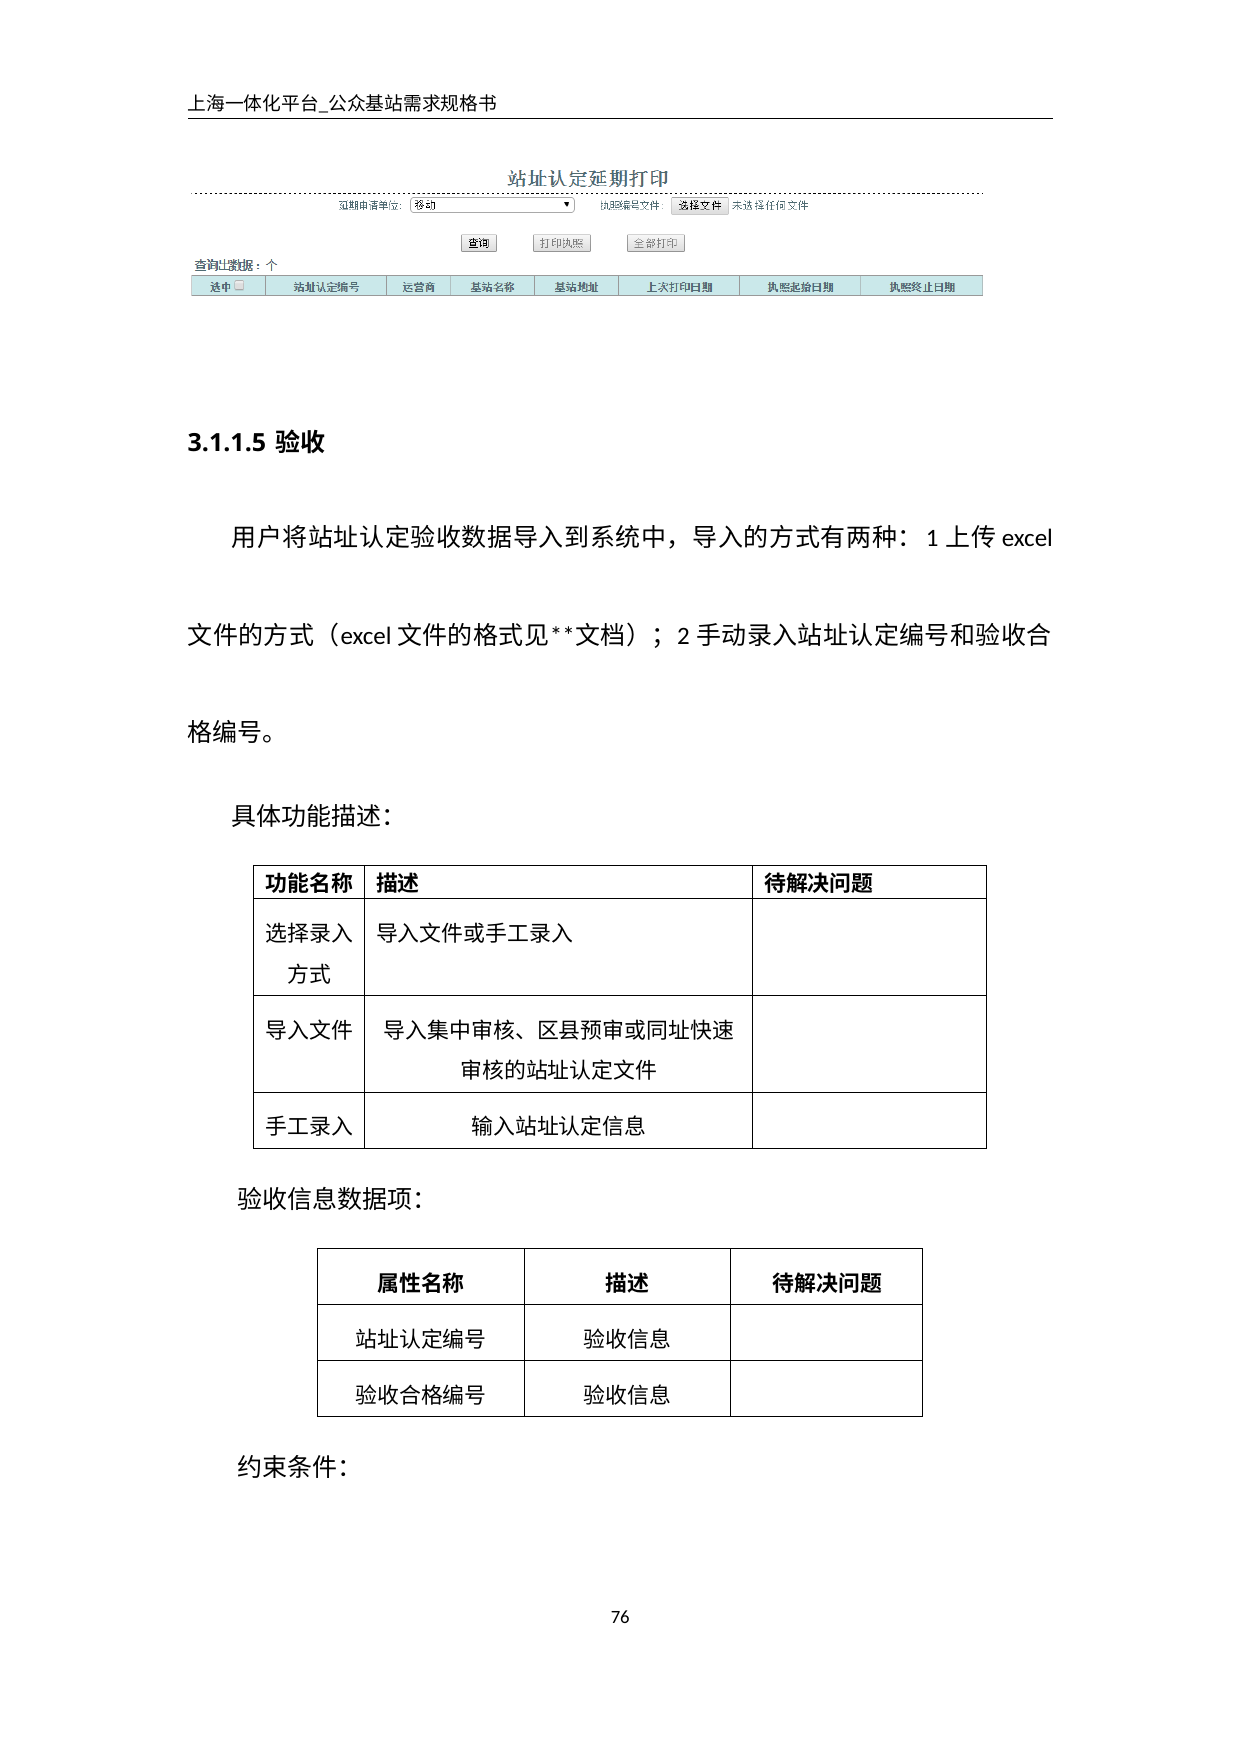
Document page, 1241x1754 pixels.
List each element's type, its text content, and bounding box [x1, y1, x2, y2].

table_cell [731, 1361, 922, 1416]
table_cell 输入站址认定信息 [365, 1093, 752, 1148]
table_cell 验收合格编号 [318, 1361, 524, 1416]
text 具体功能描述： [187, 782, 1053, 847]
table_header 属性名称 [318, 1249, 524, 1304]
table_header 描述 [525, 1249, 730, 1304]
table_header 描述 [365, 866, 752, 898]
table_cell 手工录入 [254, 1093, 364, 1148]
table_cell 验收信息 [525, 1305, 730, 1360]
table_cell 站址认定编号 [318, 1305, 524, 1360]
table_cell 选择录入方式 [254, 899, 364, 995]
text 用户将站址认定验收数据导入到系统中，导入的方式有两种：1 上传excel文件的方式（excel文件的格式见**文档）；2 手动录入站址认定编号和验收合格编号。 [187, 503, 1053, 763]
picture [187, 162, 1053, 342]
text 验收信息数据项： [187, 1165, 1053, 1230]
table_cell [753, 996, 986, 1092]
table_cell 验收信息 [525, 1361, 730, 1416]
table_header 功能名称 [254, 866, 364, 898]
table_cell 导入集中审核、区县预审或同址快速审核的站址认定文件 [365, 996, 752, 1092]
table_header 待解决问题 [753, 866, 986, 898]
table_header 待解决问题 [731, 1249, 922, 1304]
table_cell 导入文件 [254, 996, 364, 1092]
table_cell [731, 1305, 922, 1360]
table_cell [753, 1093, 986, 1148]
table_cell [753, 899, 986, 995]
subtitle 验收 [187, 408, 1053, 473]
table_cell 导入文件或手工录入 [365, 899, 752, 995]
text 约束条件： [187, 1433, 1053, 1498]
